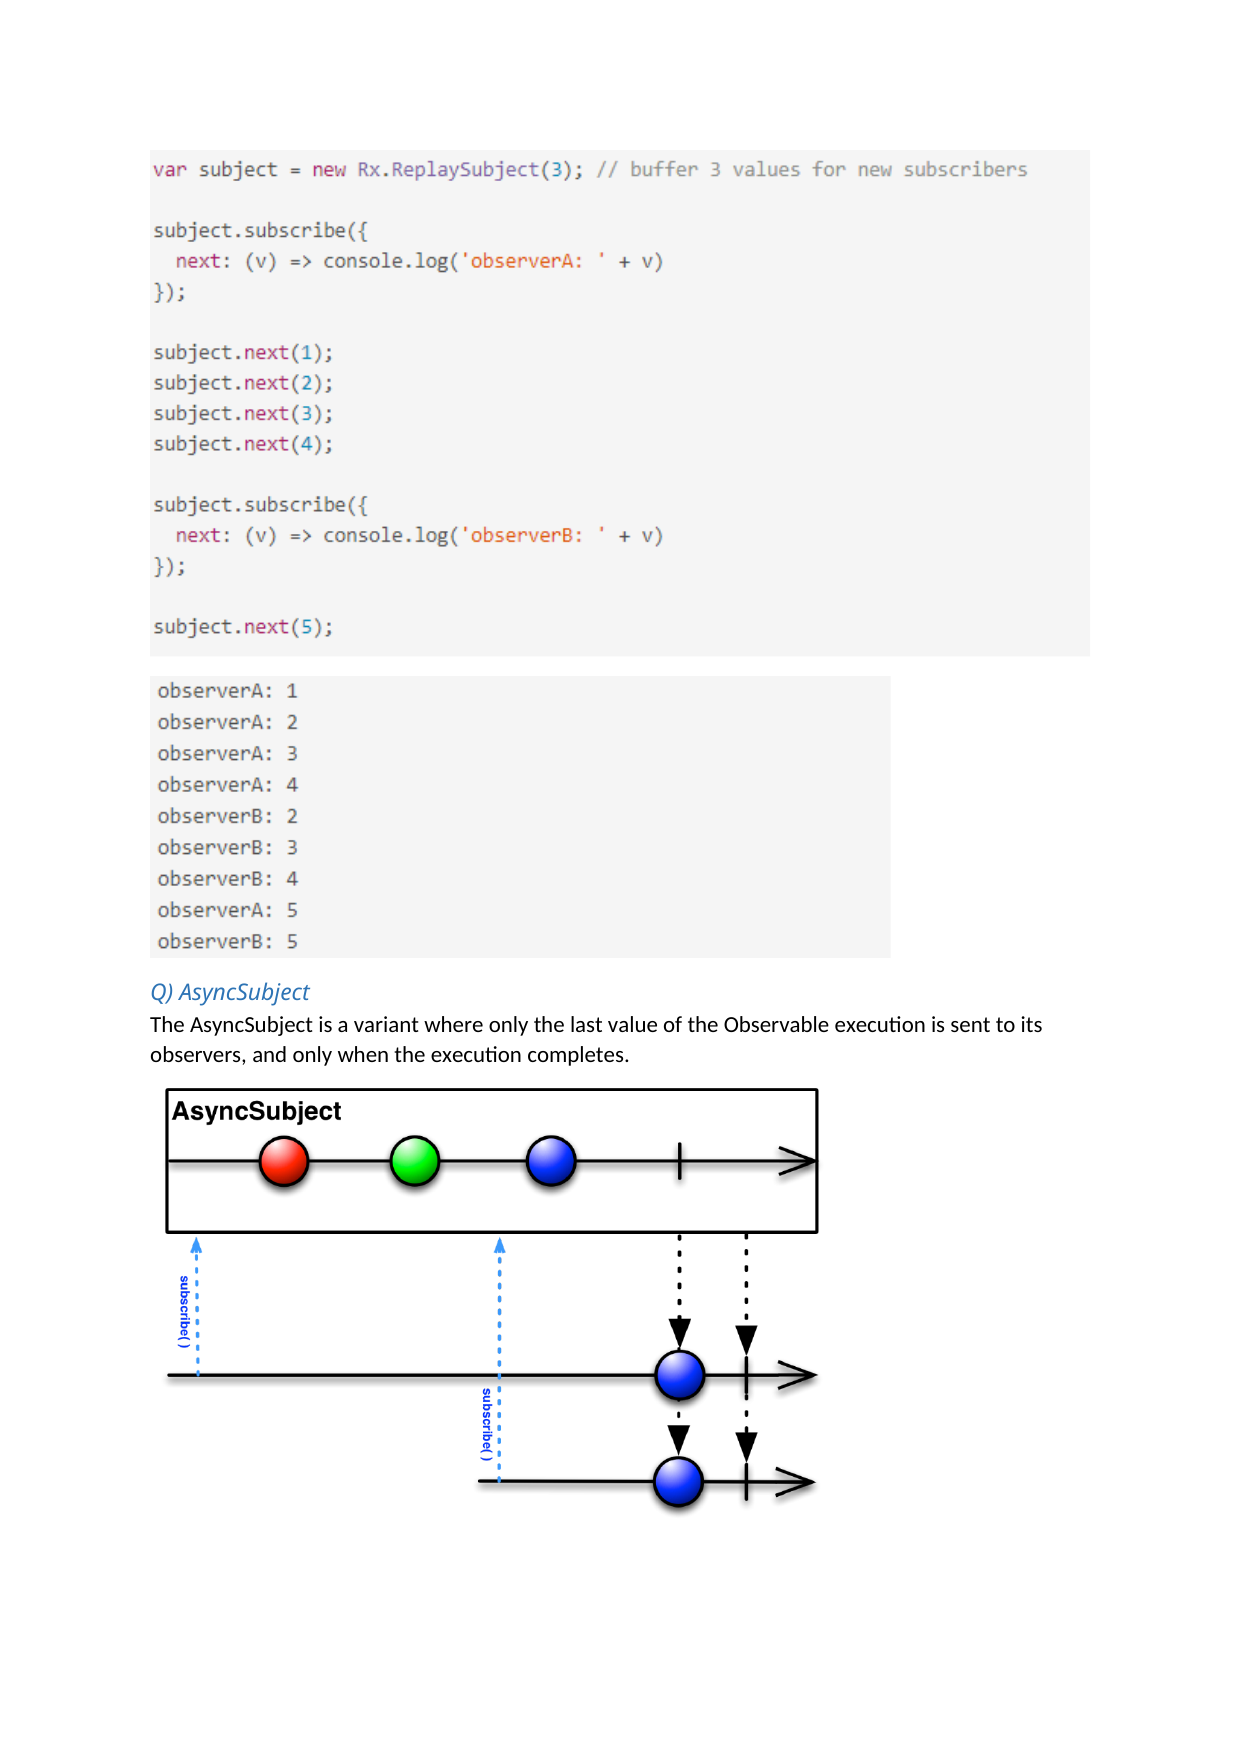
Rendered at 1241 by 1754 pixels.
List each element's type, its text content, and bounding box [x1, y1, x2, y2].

picture [150, 1087, 836, 1521]
subtitle Q) AsyncSubject [150, 976, 1090, 1007]
picture [150, 150, 1091, 658]
picture [150, 676, 891, 958]
text The AsyncSubject is a variant where only the last value of the Observable execution is sent to its observers, and only when the execution completes. [150, 1010, 1090, 1068]
